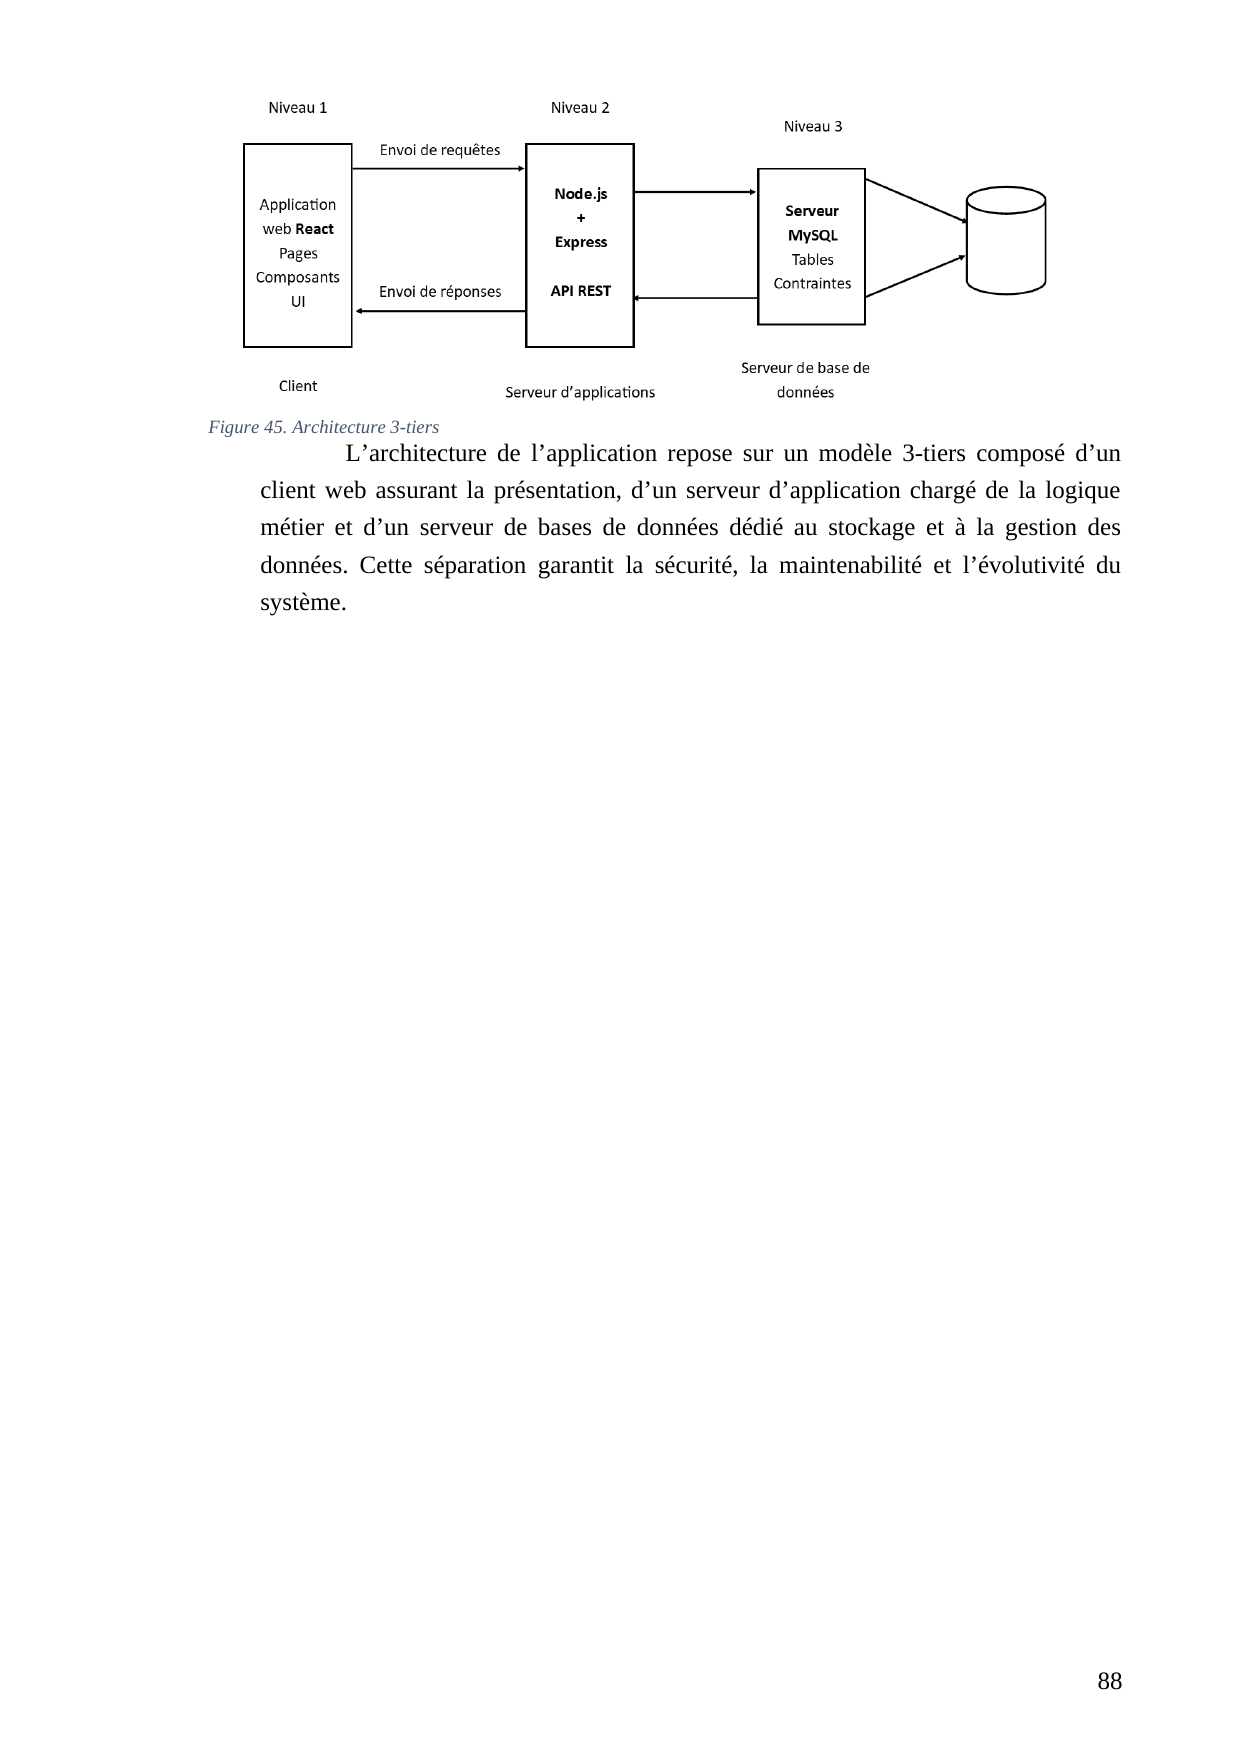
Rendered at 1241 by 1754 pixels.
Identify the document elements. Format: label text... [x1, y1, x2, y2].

picture [223, 88, 1047, 416]
